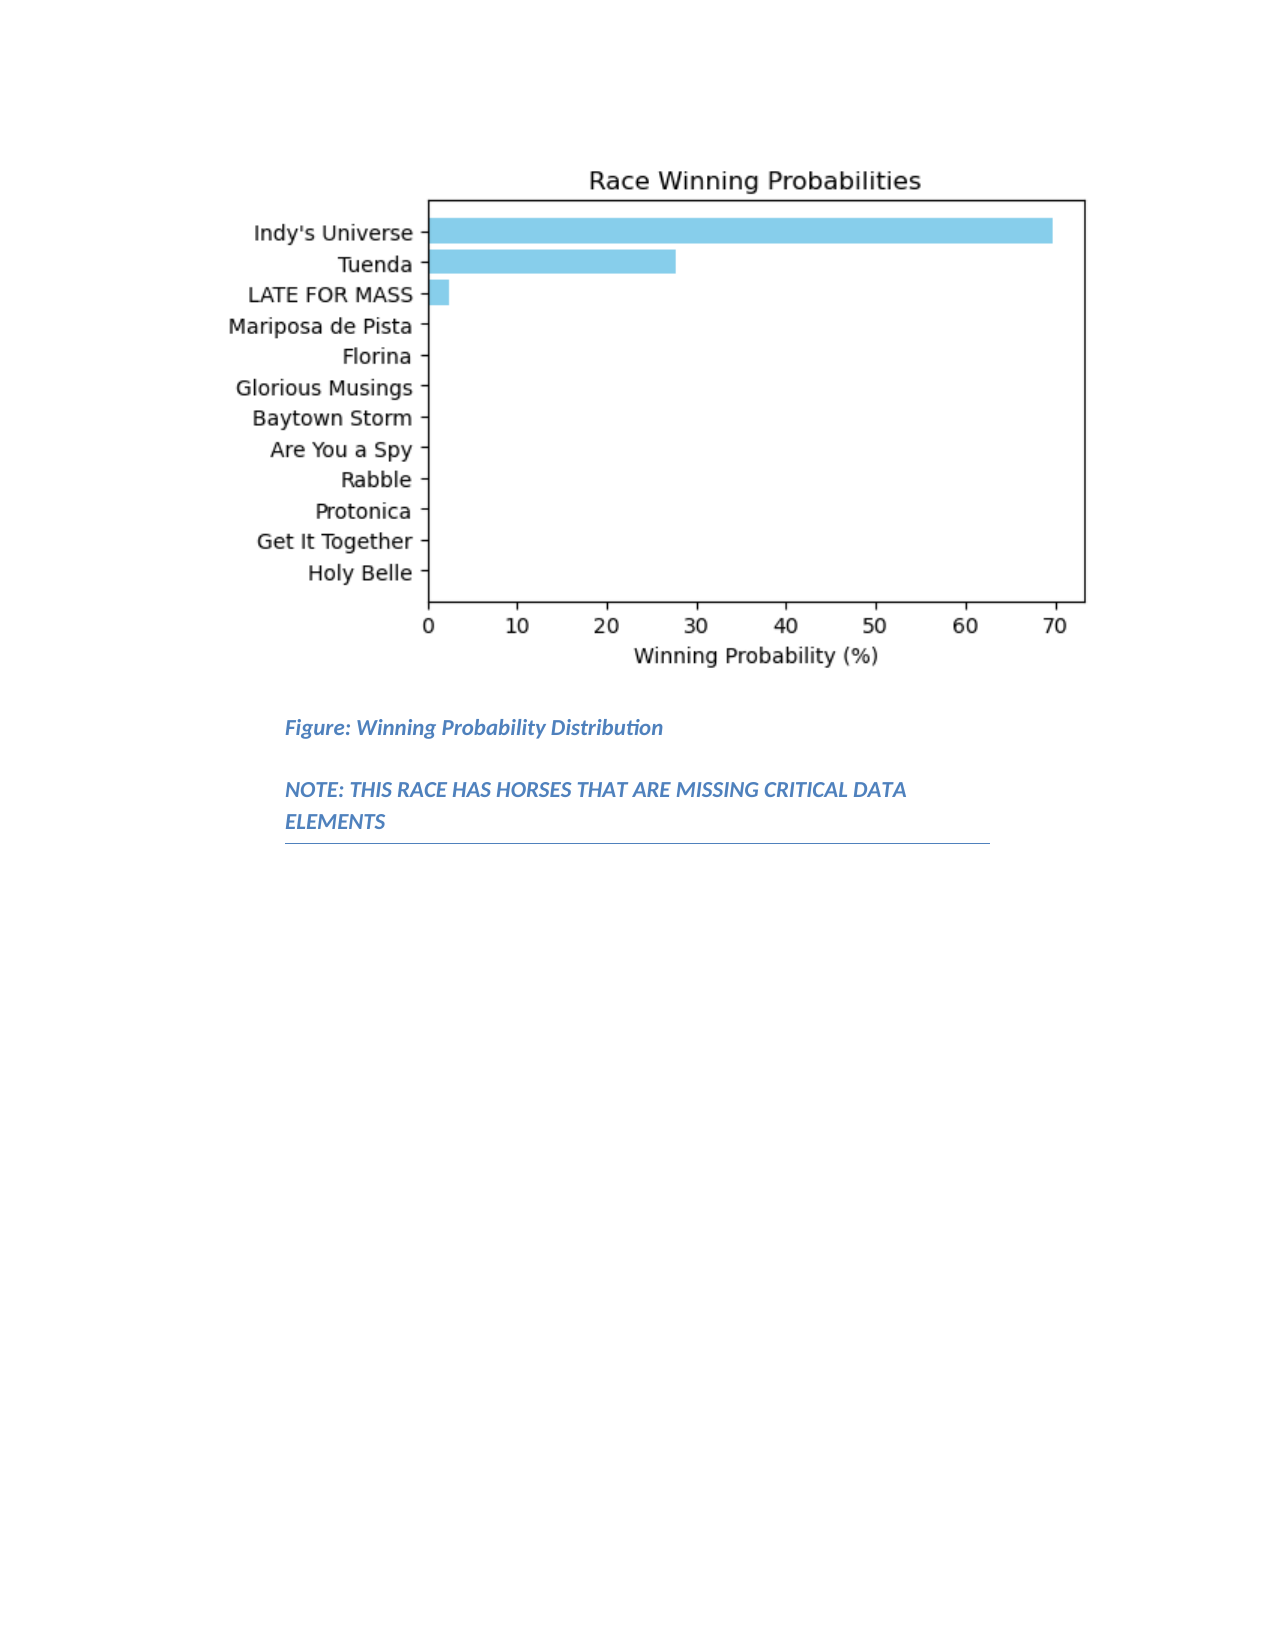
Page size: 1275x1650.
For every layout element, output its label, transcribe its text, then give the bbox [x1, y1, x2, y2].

text NOTE: THIS RACE HAS HORSES THAT ARE MISSING CRITICAL DATA ELEMENTS [285, 775, 990, 843]
text Figure: Winning Probability Distribution [285, 713, 990, 742]
picture [206, 150, 1107, 689]
